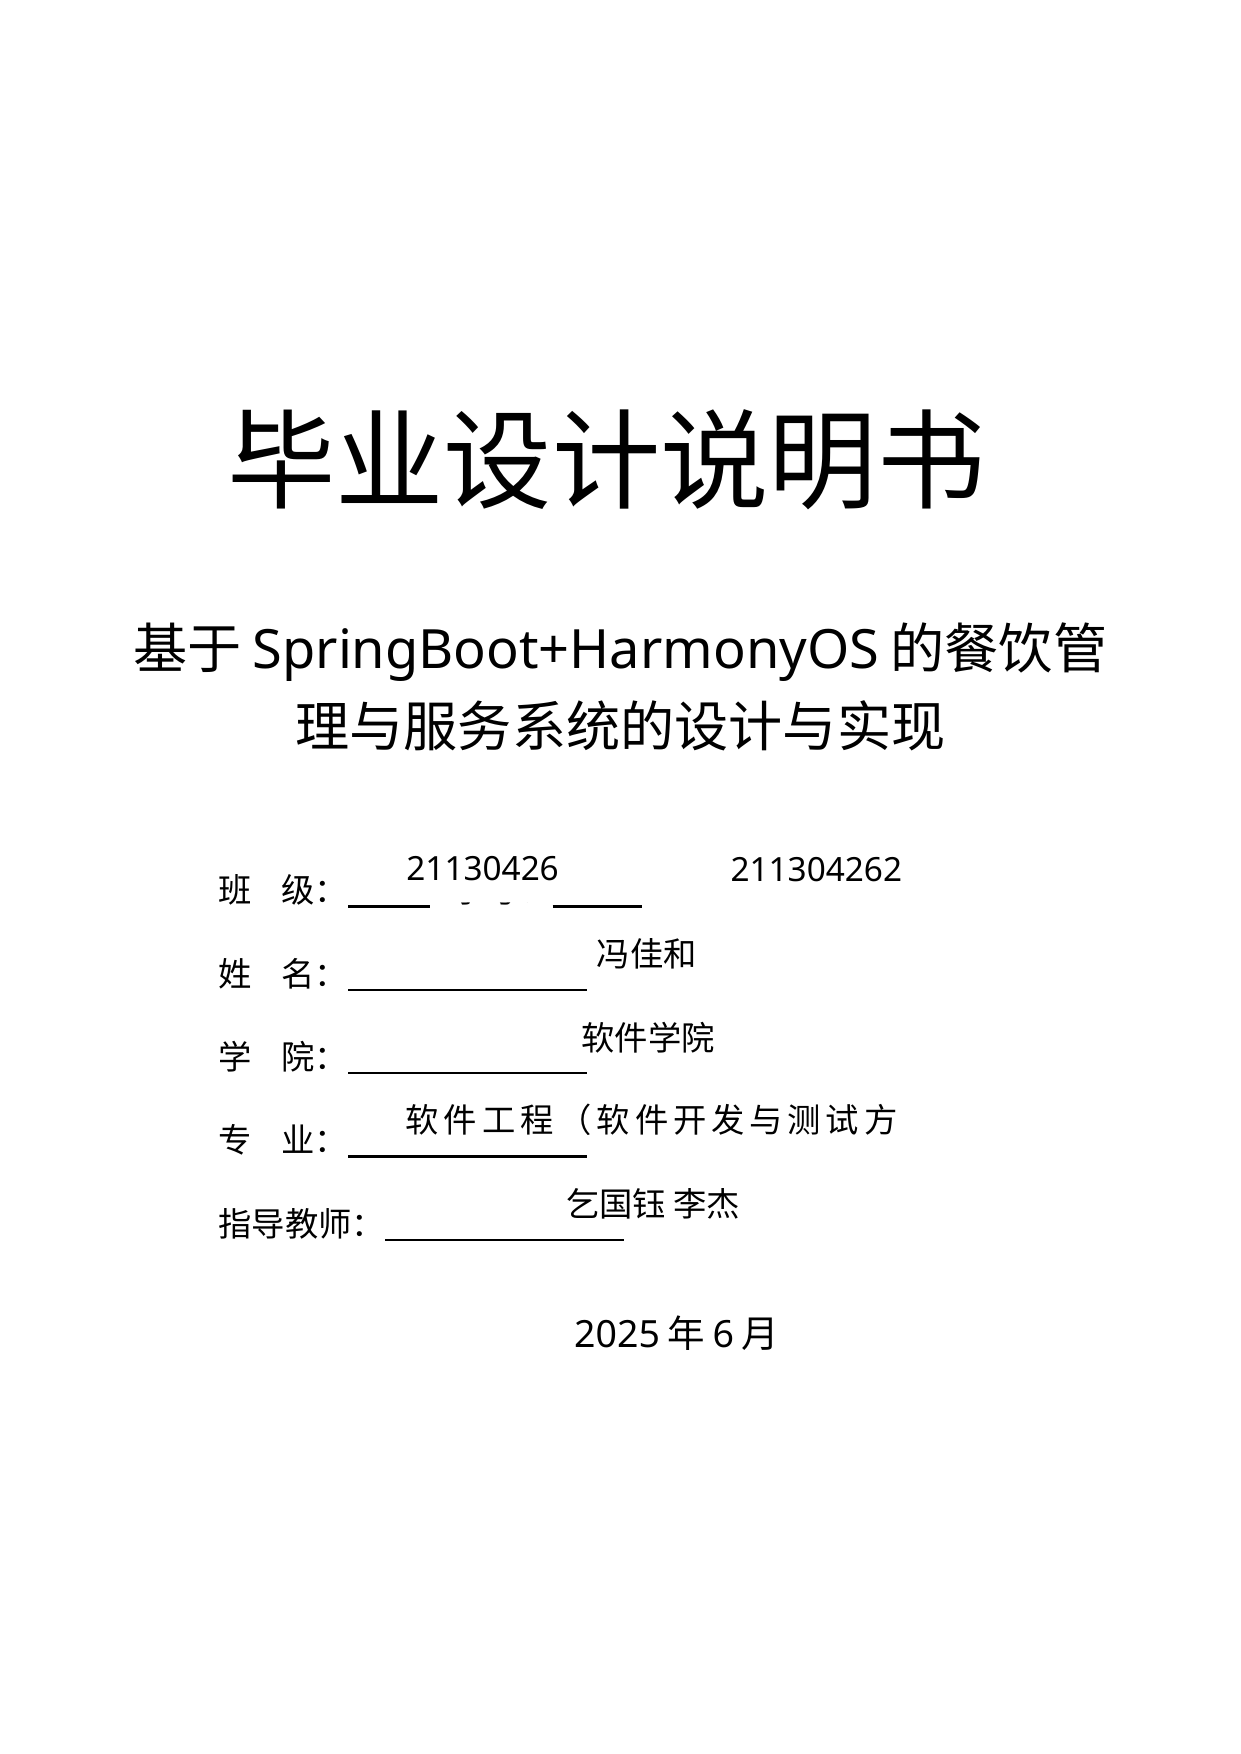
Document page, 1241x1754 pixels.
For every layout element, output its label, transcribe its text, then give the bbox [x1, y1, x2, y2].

text 指导教师： [118, 1169, 1122, 1253]
text 毕业设计说明书 [183, 374, 1122, 531]
text 班 级： 学号： [118, 836, 1122, 919]
text 专 业： [118, 1086, 1122, 1169]
text 2025年6月 [118, 1304, 1122, 1358]
text 学 院： [118, 1003, 1122, 1086]
text 姓 名： [118, 919, 1122, 1003]
text 基于SpringBoot+HarmonyOS的餐饮管理与服务系统的设计与实现 [118, 605, 1122, 762]
